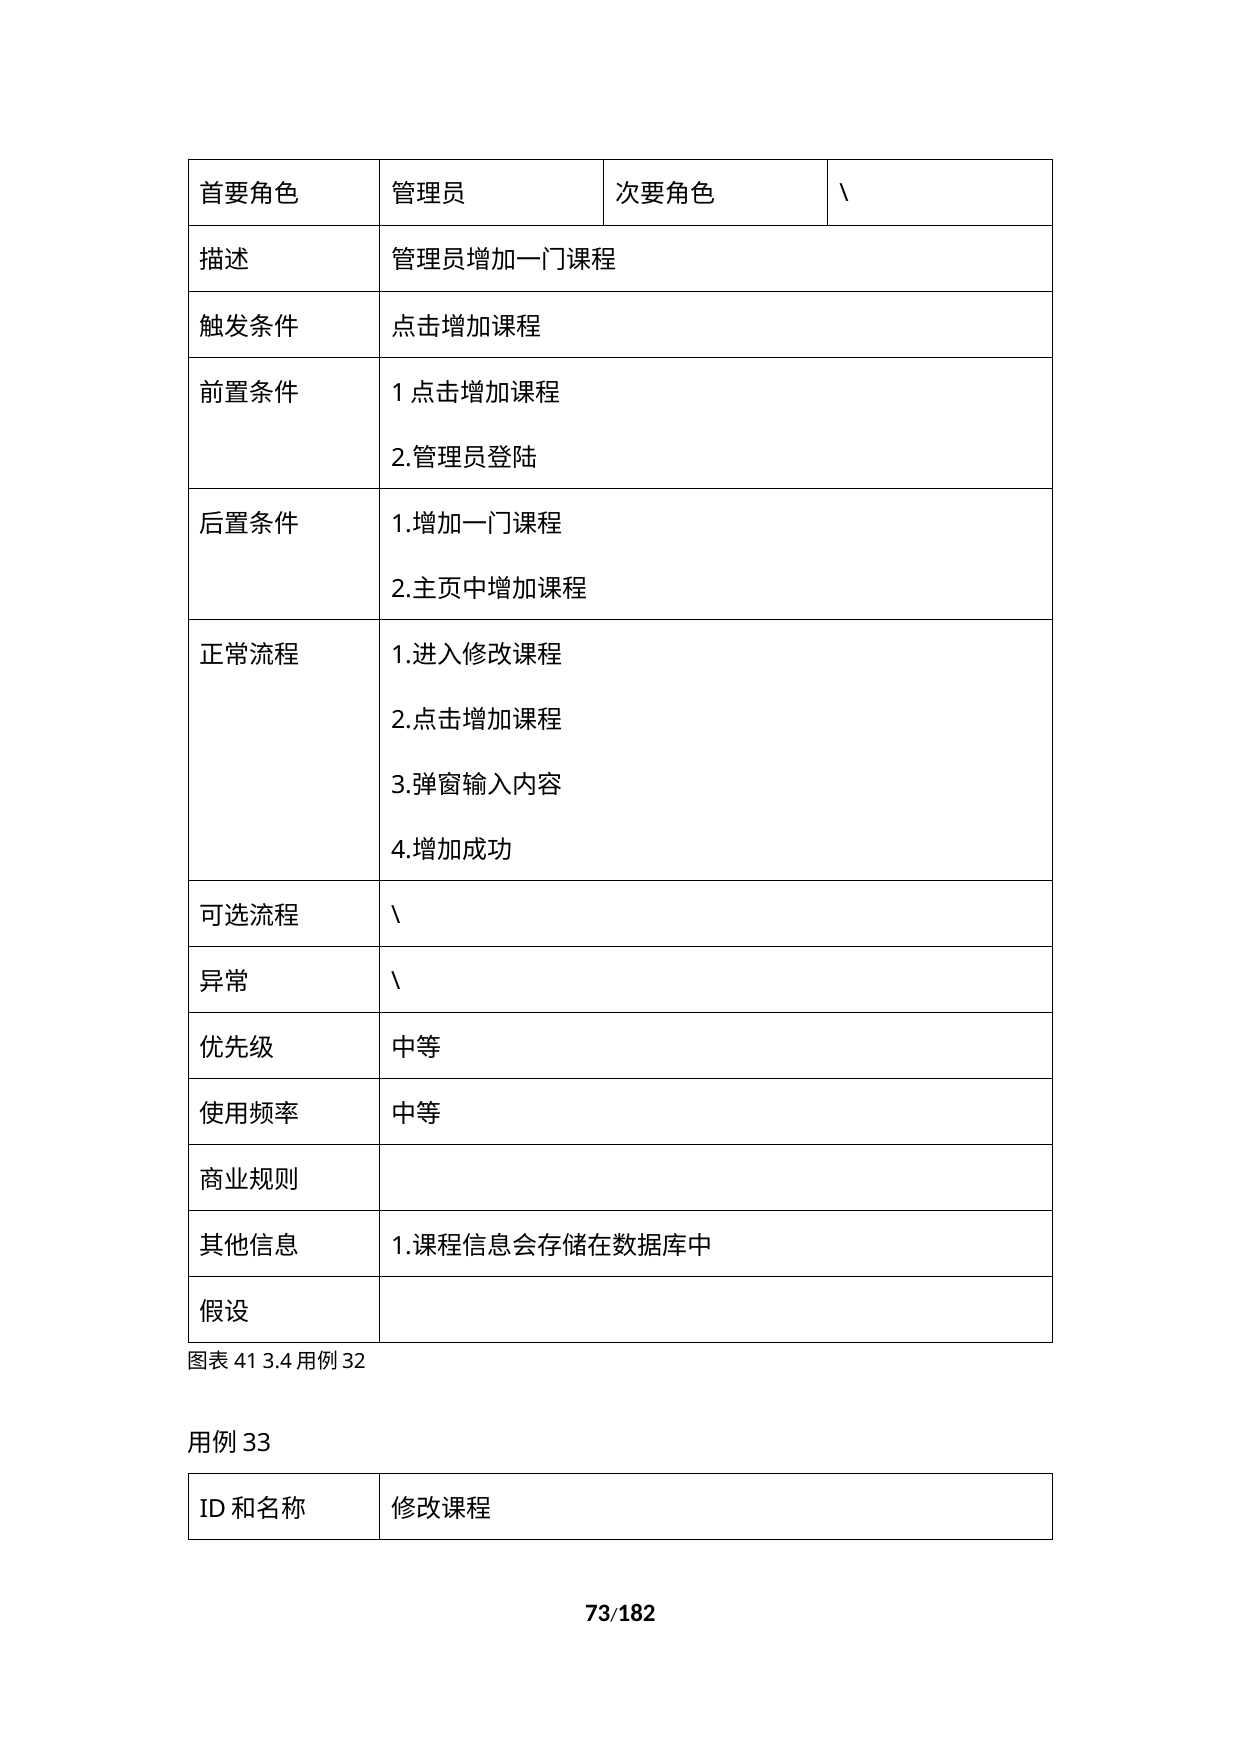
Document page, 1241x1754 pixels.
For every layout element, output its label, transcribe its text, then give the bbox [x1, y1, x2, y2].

table_cell 触发条件 [189, 292, 379, 357]
table_cell 点击增加课程 [380, 292, 1052, 357]
table_cell 前置条件 [189, 358, 379, 488]
table_cell 首要角色 [189, 160, 379, 224]
table_cell 后置条件 [189, 489, 379, 619]
table_header 修改课程 [380, 1474, 1052, 1539]
table_cell 1点击增加课程 2.管理员登陆 [380, 358, 1052, 488]
table_cell [380, 1145, 1052, 1210]
table_cell 中等 [380, 1013, 1052, 1078]
table_cell 1.增加一门课程 2.主页中增加课程 [380, 489, 1052, 619]
table_cell 可选流程 [189, 881, 379, 946]
table_cell \ [380, 881, 1052, 946]
text 图表 41 3.4用例32 [187, 1343, 1053, 1376]
table_cell 中等 [380, 1079, 1052, 1144]
table_cell 管理员 [380, 160, 603, 224]
table_cell 使用频率 [189, 1079, 379, 1144]
table_cell \ [828, 160, 1052, 224]
table_cell 次要角色 [604, 160, 827, 224]
table_cell 正常流程 [189, 620, 379, 880]
table_cell 1.课程信息会存储在数据库中 [380, 1211, 1052, 1276]
table_cell 异常 [189, 947, 379, 1012]
table_cell [380, 1277, 1052, 1342]
table_cell 管理员增加一门课程 [380, 226, 1052, 291]
table_cell 假设 [189, 1277, 379, 1342]
table_cell 商业规则 [189, 1145, 379, 1210]
table_header ID和名称 [189, 1474, 379, 1539]
text 用例33 [187, 1408, 1053, 1473]
table_cell 1.进入修改课程 2.点击增加课程 3.弹窗输入内容 4.增加成功 [380, 620, 1052, 880]
table_cell 其他信息 [189, 1211, 379, 1276]
table_cell 优先级 [189, 1013, 379, 1078]
table_cell \ [380, 947, 1052, 1012]
table_cell 描述 [189, 226, 379, 291]
